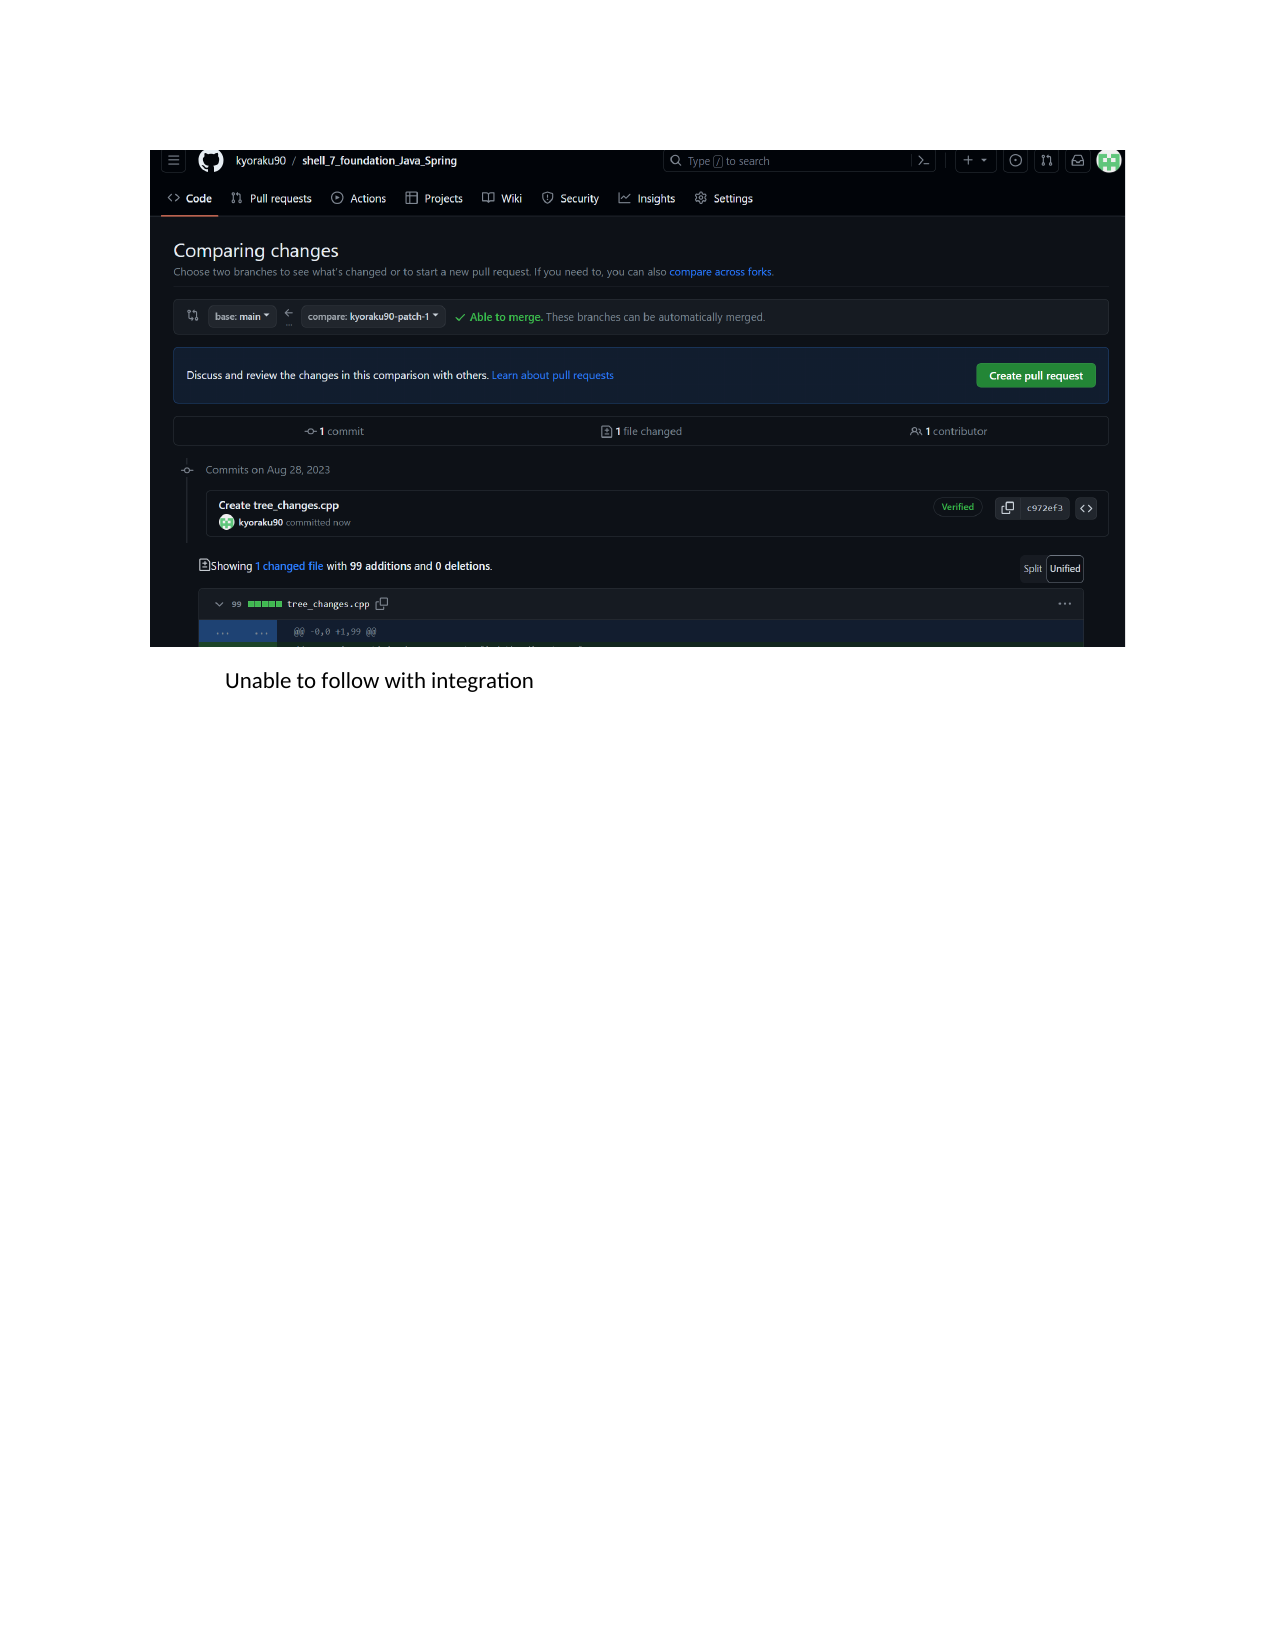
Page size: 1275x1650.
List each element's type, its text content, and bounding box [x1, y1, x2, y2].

list Unable to follow with integration [225, 666, 1125, 694]
picture [150, 150, 1125, 647]
